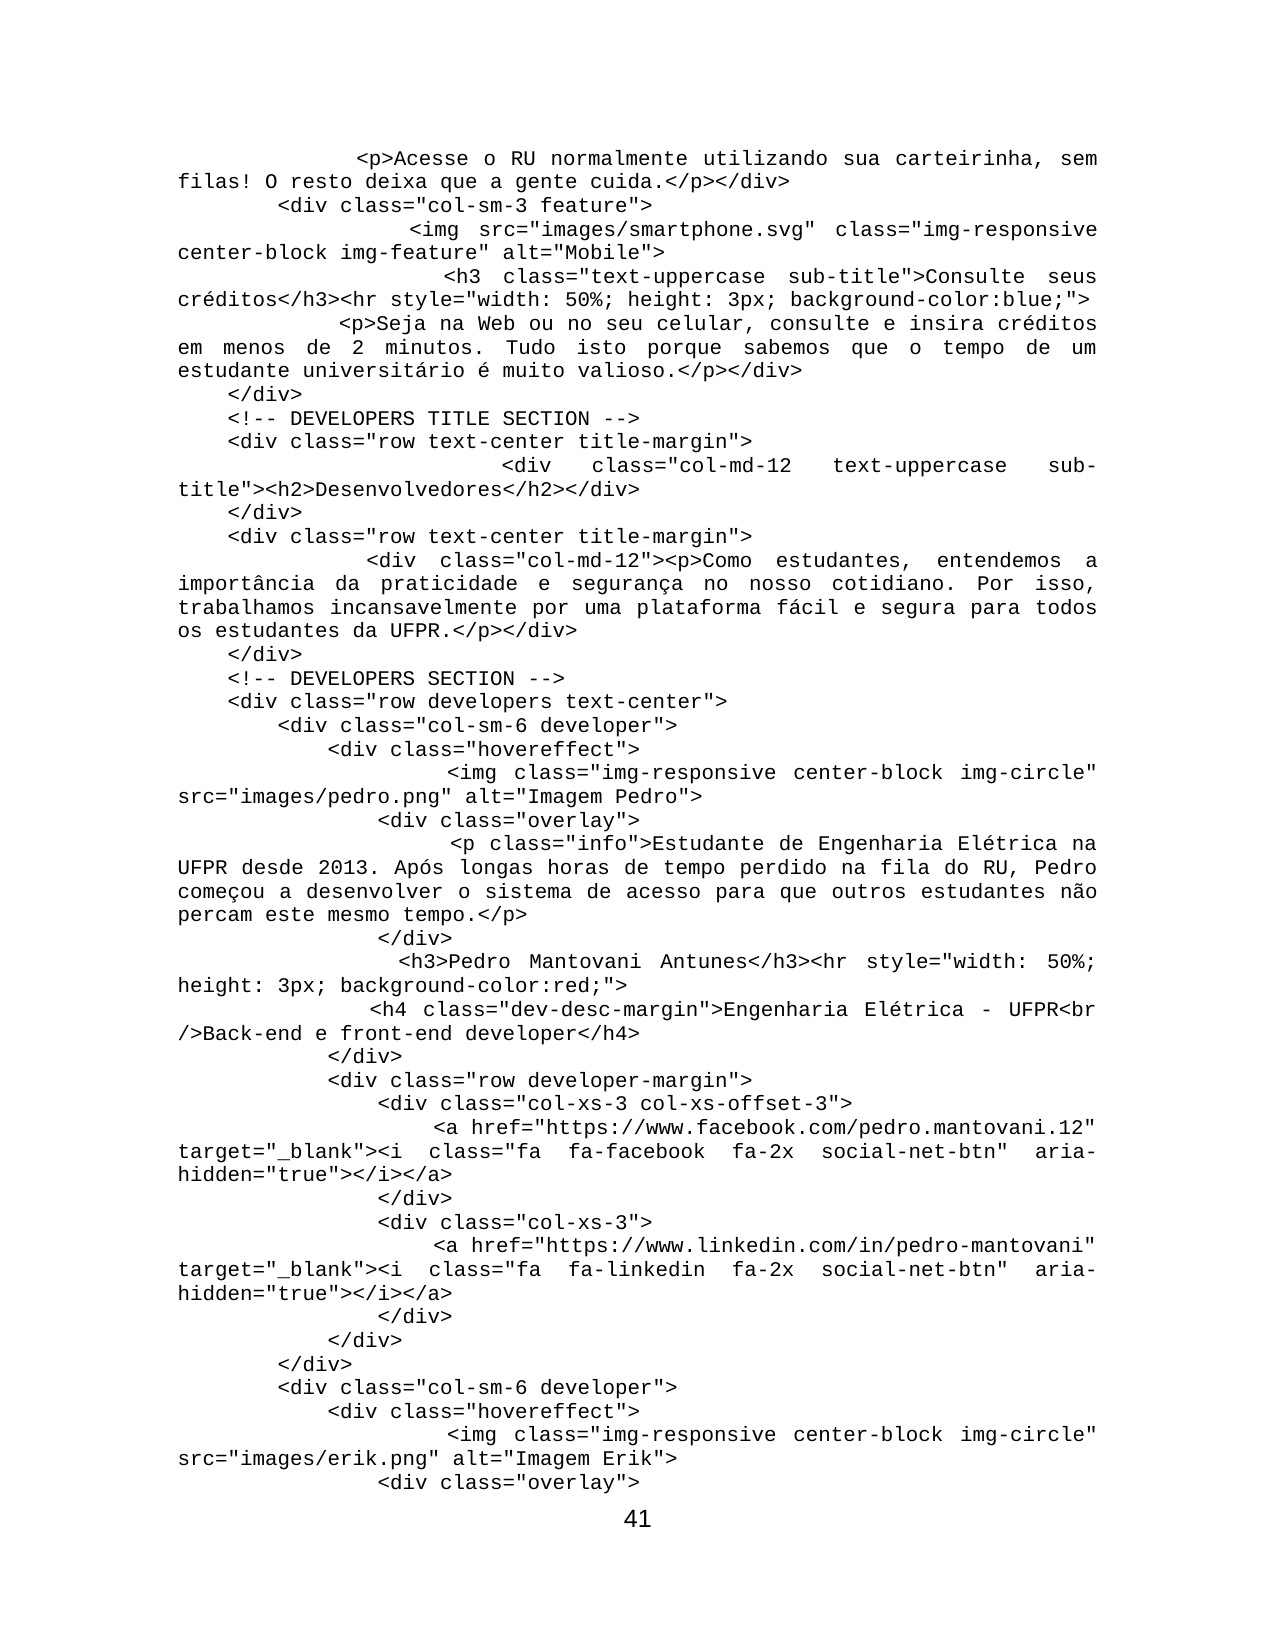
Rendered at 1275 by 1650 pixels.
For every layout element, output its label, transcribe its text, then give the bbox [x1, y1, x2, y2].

text <!-- DEVELOPERS TITLE SECTION --> [177, 408, 1098, 431]
text <div class="row developer-margin"> [177, 1070, 1098, 1093]
text <img src="images/smartphone.svg" class="img-responsive center-block img-feature" alt="Mobile"> [177, 218, 1098, 266]
text <!-- DEVELOPERS SECTION --> [177, 668, 1098, 691]
text <a href="https://www.facebook.com/pedro.mantovani.12" target="_blank"><i class="fa fa-facebook fa-2x social-net-btn" aria-hidden="true"></i></a> [177, 1117, 1098, 1188]
text <div class="col-xs-3"> [177, 1212, 1098, 1235]
text <h4 class="dev-desc-margin">Engenharia Elétrica - UFPR<br />Back-end e front-end developer</h4> [177, 999, 1098, 1046]
text </div> [177, 1330, 1098, 1353]
text <img class="img-responsive center-block img-circle" src="images/erik.png" alt="Imagem Erik"> [177, 1424, 1098, 1472]
text <div class="row text-center title-margin"> [177, 431, 1098, 455]
text </div> [177, 502, 1098, 526]
text <div class="row developers text-center"> [177, 691, 1098, 715]
text <h3>Pedro Mantovani Antunes</h3><hr style="width: 50%; height: 3px; background-color:red;"> [177, 952, 1098, 999]
text </div> [177, 644, 1098, 668]
text <p class="info">Estudante de Engenharia Elétrica na UFPR desde 2013. Após longas horas de tempo perdido na fila do RU, Pedro começou a desenvolver o sistema de acesso para que outros estudantes não percam este mesmo tempo.</p> [177, 833, 1098, 928]
text <div class="row text-center title-margin"> [177, 526, 1098, 549]
text </div> [177, 1188, 1098, 1212]
text <a href="https://www.linkedin.com/in/pedro-mantovani" target="_blank"><i class="fa fa-linkedin fa-2x social-net-btn" aria-hidden="true"></i></a> [177, 1235, 1098, 1306]
text <div class="hovereffect"> [177, 1401, 1098, 1424]
text <div class="col-sm-3 feature"> [177, 195, 1098, 218]
text <div class="overlay"> [177, 810, 1098, 833]
text <h3 class="text-uppercase sub-title">Consulte seus créditos</h3><hr style="width: 50%; height: 3px; background-color:blue;"> [177, 266, 1098, 313]
text <div class="col-xs-3 col-xs-offset-3"> [177, 1093, 1098, 1117]
text <div class="col-sm-6 developer"> [177, 715, 1098, 739]
text </div> [177, 384, 1098, 408]
text <div class="col-md-12 text-uppercase sub-title"><h2>Desenvolvedores</h2></div> [177, 455, 1098, 502]
text <div class="col-sm-6 developer"> [177, 1377, 1098, 1401]
text <div class="overlay"> [177, 1472, 1098, 1495]
text <p>Acesse o RU normalmente utilizando sua carteirinha, sem filas! O resto deixa que a gente cuida.</p></div> [177, 148, 1098, 195]
text </div> [177, 1353, 1098, 1377]
text <p>Seja na Web ou no seu celular, consulte e insira créditos em menos de 2 minutos. Tudo isto porque sabemos que o tempo de um estudante universitário é muito valioso.</p></div> [177, 313, 1098, 384]
text <img class="img-responsive center-block img-circle" src="images/pedro.png" alt="Imagem Pedro"> [177, 762, 1098, 810]
text </div> [177, 1046, 1098, 1070]
text <div class="hovereffect"> [177, 739, 1098, 762]
text <div class="col-md-12"><p>Como estudantes, entendemos a importância da praticidade e segurança no nosso cotidiano. Por isso, trabalhamos incansavelmente por uma plataforma fácil e segura para todos os estudantes da UFPR.</p></div> [177, 549, 1098, 644]
text </div> [177, 928, 1098, 952]
text </div> [177, 1306, 1098, 1330]
